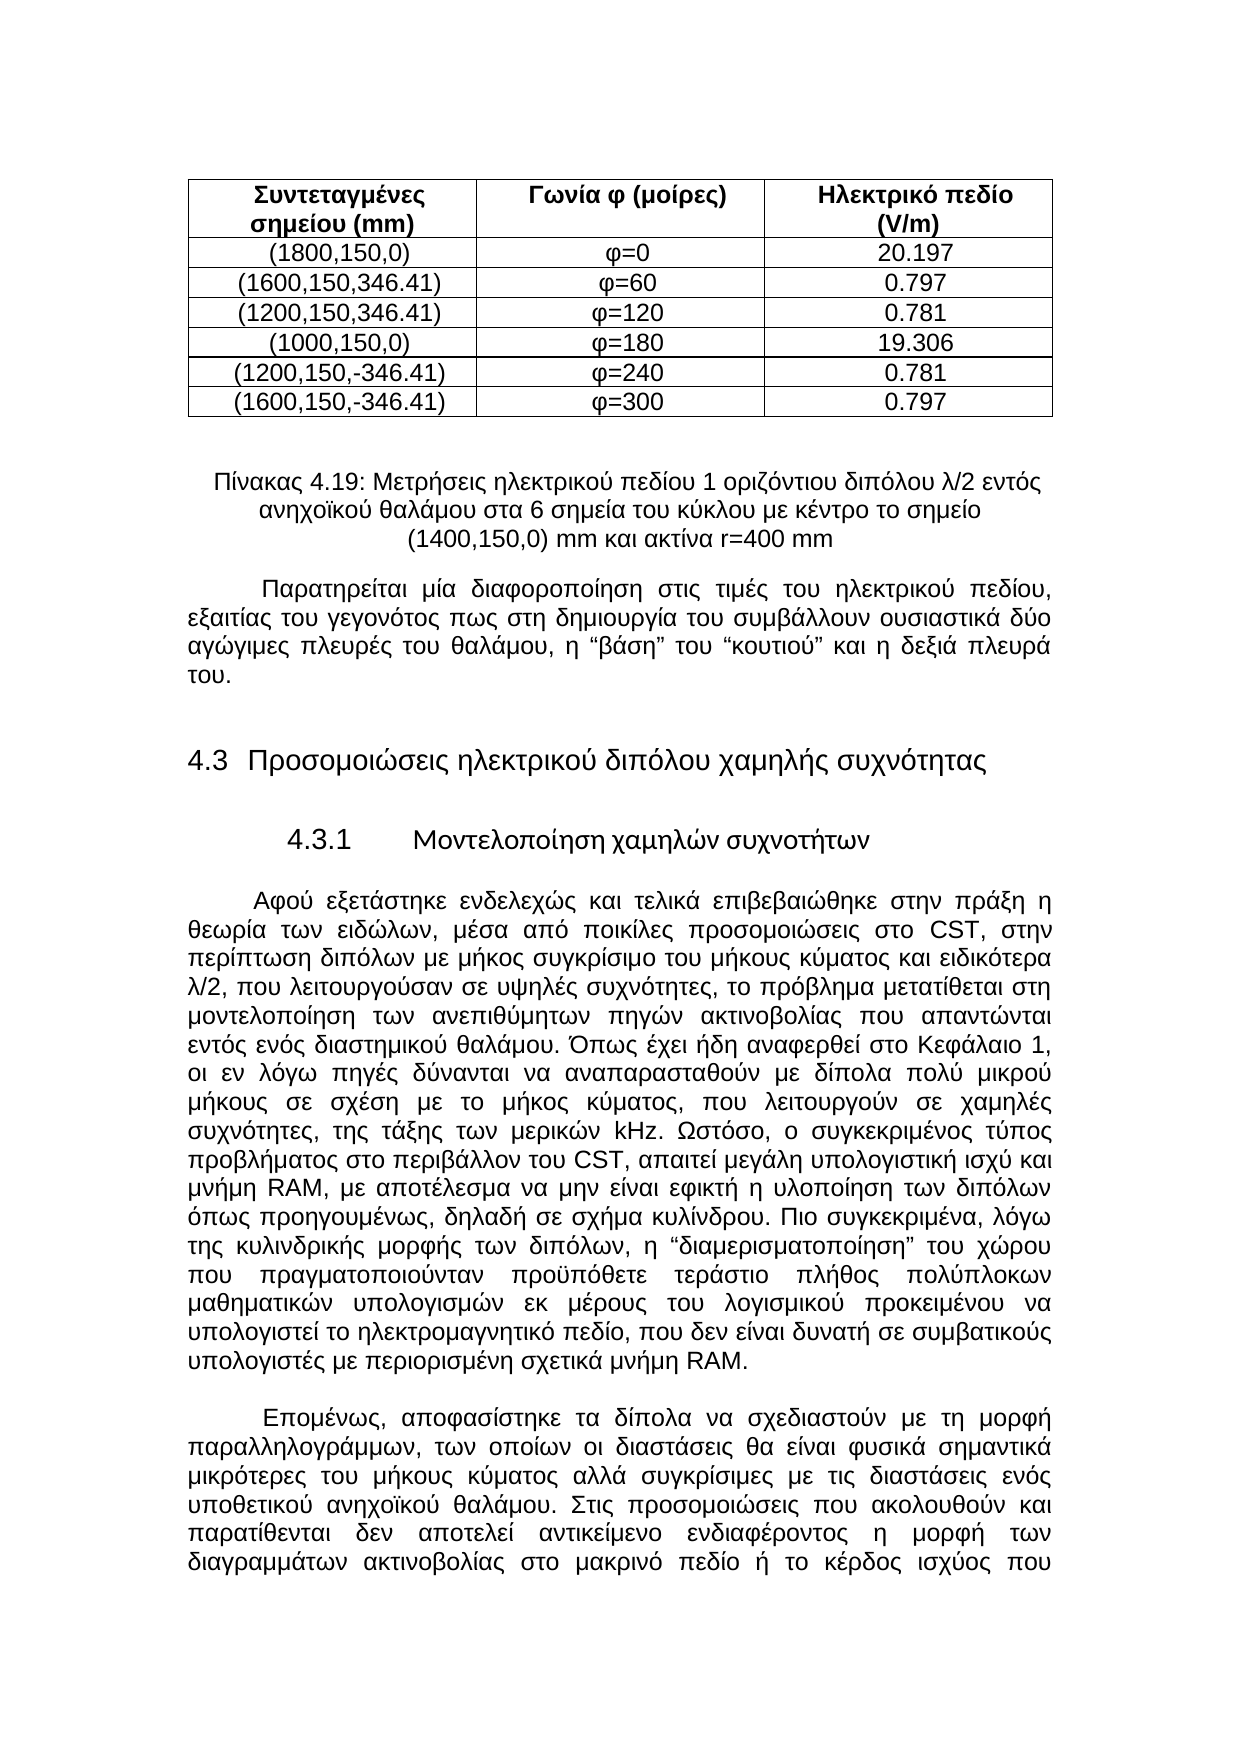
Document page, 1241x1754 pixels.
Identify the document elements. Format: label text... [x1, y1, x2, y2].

table_cell φ=120 [477, 298, 764, 327]
table_header Συντεταγμένες σημείου (mm) [189, 180, 476, 237]
table_cell (1200,150,346.41) [189, 298, 476, 327]
table_cell 0.781 [765, 298, 1052, 327]
table_header Ηλεκτρικό πεδίο (V/m) [765, 180, 1052, 237]
table_cell (1000,150,0) [189, 328, 476, 356]
table_cell 0.797 [765, 387, 1052, 416]
table_cell 19.306 [765, 328, 1052, 356]
table_cell (1600,150,-346.41) [189, 387, 476, 416]
table_cell 0.797 [765, 268, 1052, 297]
table_cell φ=60 [477, 268, 764, 297]
table_header Γωνία φ (μοίρες) [477, 180, 764, 237]
table_cell 0.781 [765, 358, 1052, 386]
table_cell (1600,150,346.41) [189, 268, 476, 297]
text Αφού εξετάστηκε ενδελεχώς και τελικά επιβεβαιώθηκε στην πράξη η θεωρία των ειδώλων, μέσα από ποικίλες προσομοιώσεις στο CST, στην περίπτωση διπόλων με μήκος συγκρίσιμο του μήκους κύματος και ειδικότερα λ/2, που λειτουργούσαν σε υψηλές συχνότητες, το πρόβλημα μετατίθεται στη μοντελοποίηση των ανεπιθύμητων πηγών ακτινοβολίας που απαντώνται εντός ενός διαστημικού θαλάμου. Όπως έχει ήδη αναφερθεί στο Κεφάλαιο 1, οι εν λόγω πηγές δύνανται να αναπαρασταθούν με δίπολα πολύ μικρού μήκους σε σχέση με το μήκος κύματος, που λειτουργούν σε χαμηλές συχνότητες, της τάξης των μερικών kHz. Ωστόσο, ο συγκεκριμένος τύπος προβλήματος στο περιβάλλον του CST, απαιτεί μεγάλη υπολογιστική ισχύ και μνήμη RAM, με αποτέλεσμα να μην είναι εφικτή η υλοποίηση των διπόλων όπως προηγουμένως, δηλαδή σε σχήμα κυλίνδρου. Πιο συγκεκριμένα, λόγω της κυλινδρικής μορφής των διπόλων, η “διαμερισματοποίηση” του χώρου που πραγματοποιούνταν προϋπόθετε τεράστιο πλήθος πολύπλοκων μαθηματικών υπολογισμών εκ μέρους του λογισμικού προκειμένου να υπολογιστεί το ηλεκτρομαγνητικό πεδίο, που δεν είναι δυνατή σε συμβατικούς υπολογιστές με περιορισμένη σχετικά μνήμη RAM. [187, 886, 1053, 1374]
table_cell φ=240 [477, 358, 764, 386]
table_cell (1800,150,0) [189, 238, 476, 267]
table_cell (1200,150,-346.41) [189, 358, 476, 386]
table_cell φ=300 [477, 387, 764, 416]
table_cell 20.197 [765, 238, 1052, 267]
table_cell φ=0 [477, 238, 764, 267]
subtitle Μοντελοποίηση χαμηλών συχνοτήτων [272, 821, 1053, 857]
text Παρατηρείται μία διαφοροποίηση στις τιμές του ηλεκτρικού πεδίου, εξαιτίας του γεγονότος πως στη δημιουργία του συμβάλλουν ουσιαστικά δύο αγώγιμες πλευρές του θαλάμου, η “βάση” του “κουτιού” και η δεξιά πλευρά του. [187, 574, 1053, 689]
table_cell φ=180 [477, 328, 764, 356]
subtitle Προσομοιώσεις ηλεκτρικού διπόλου χαμηλής συχνότητας [187, 742, 1053, 776]
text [187, 1403, 1053, 1576]
